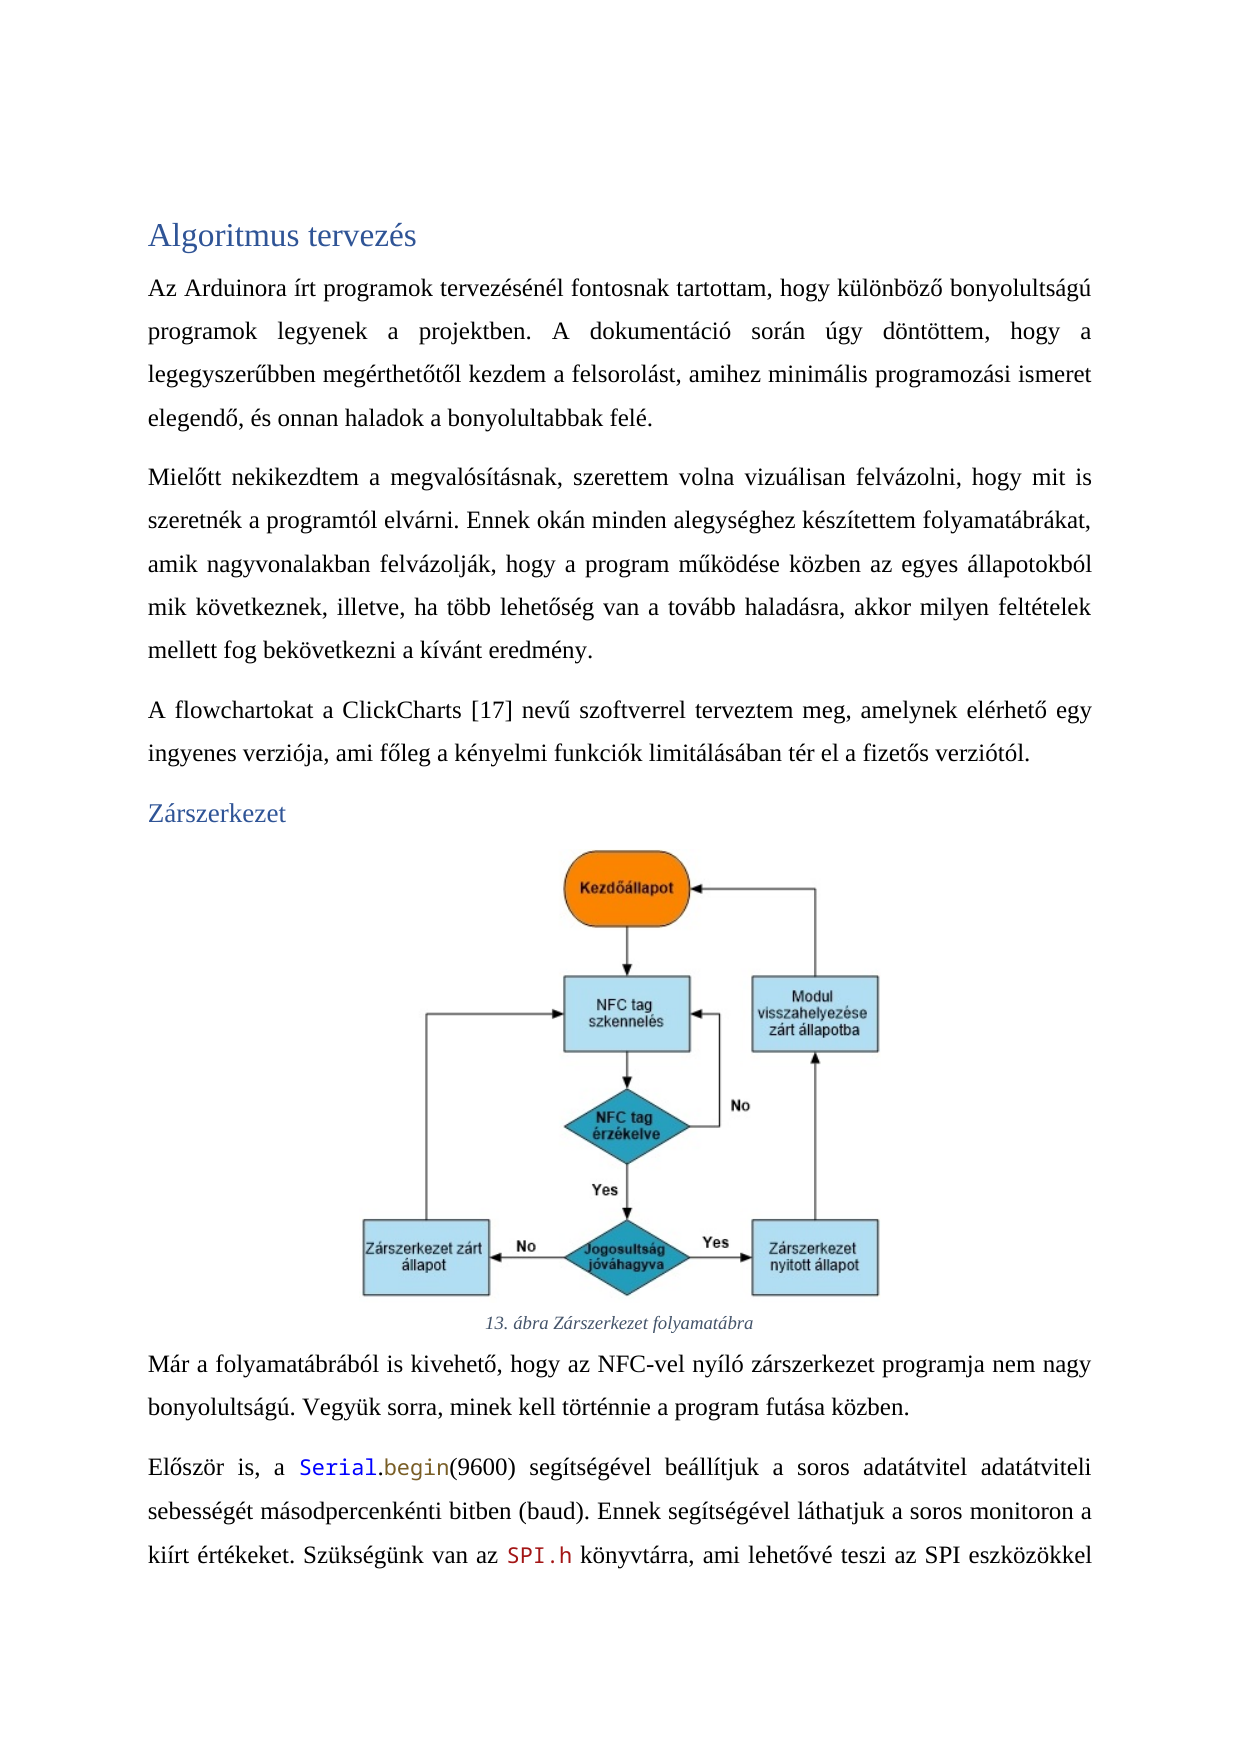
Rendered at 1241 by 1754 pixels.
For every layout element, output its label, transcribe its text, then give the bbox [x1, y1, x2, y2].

text A flowchartokat a ClickCharts nevű szoftverrel terveztem meg, amelynek elérhető egy ingyenes verziója, ami főleg a kényelmi funkciók limitálásában tér el a fizetős verziótól. [148, 695, 1093, 767]
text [148, 1452, 1093, 1570]
picture [359, 849, 882, 1303]
text Mielőtt nekikezdtem a megvalósításnak, szerettem volna vizuálisan felvázolni, hogy mit is szeretnék a programtól elvárni. Ennek okán minden alegységhez készítettem folyamatábrákat, amik nagyvonalakban felvázolják, hogy a program működése közben az egyes állapotokból mik következnek, illetve, ha több lehetőség van a tovább haladásra, akkor milyen feltételek mellett fog bekövetkezni a kívánt eredmény. [148, 462, 1093, 664]
text Zárszerkezet [148, 798, 1093, 829]
text Az Arduinora írt programok tervezésénél fontosnak tartottam, hogy különböző bonyolultságú programok legyenek a projektben. A dokumentáció során úgy döntöttem, hogy a legegyszerűbben megérthetőtől kezdem a felsorolást, amihez minimális programozási ismeret elegendő, és onnan haladok a bonyolultabbak felé. [148, 273, 1093, 431]
subtitle Algoritmus tervezés [148, 216, 1093, 254]
